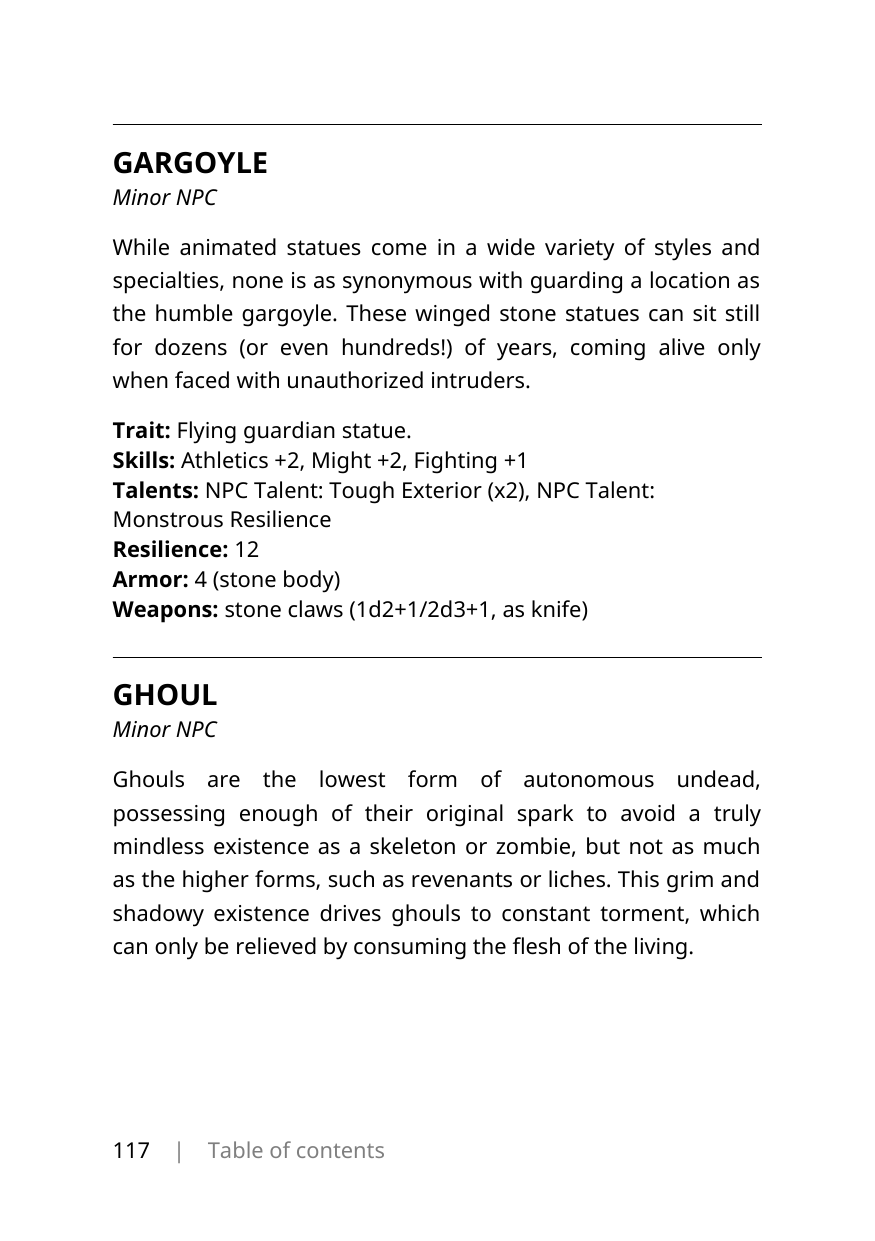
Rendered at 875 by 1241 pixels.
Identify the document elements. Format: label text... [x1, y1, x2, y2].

text Trait: Flying guardian statue. [112, 415, 762, 445]
text Gargoyle [112, 125, 762, 182]
text While animated statues come in a wide variety of styles and specialties, none is as synonymous with guarding a location as the humble gargoyle. These winged stone statues can sit still for dozens (or even hundreds!) of years, coming alive only when faced with unauthorized intruders. [112, 232, 762, 395]
text Ghouls are the lowest form of autonomous undead, possessing enough of their original spark to avoid a truly mindless existence as a skeleton or zombie, but not as much as the higher forms, such as revenants or liches. This grim and shadowy existence drives ghouls to constant torment, which can only be relieved by consuming the flesh of the living. [112, 764, 762, 961]
text Minor NPC [112, 714, 762, 744]
text Skills: Athletics +2, Might +2, Fighting +1 [112, 445, 762, 475]
text Minor NPC [112, 182, 762, 212]
text Weapons: stone claws (1d2+1/2d3+1, as knife) [112, 594, 762, 624]
text Talents: NPC Talent: Tough Exterior (x2), NPC Talent: Monstrous Resilience [112, 475, 762, 534]
text Ghoul [112, 658, 762, 714]
text Resilience: 12 [112, 534, 762, 564]
text Armor: 4 (stone body) [112, 564, 762, 594]
